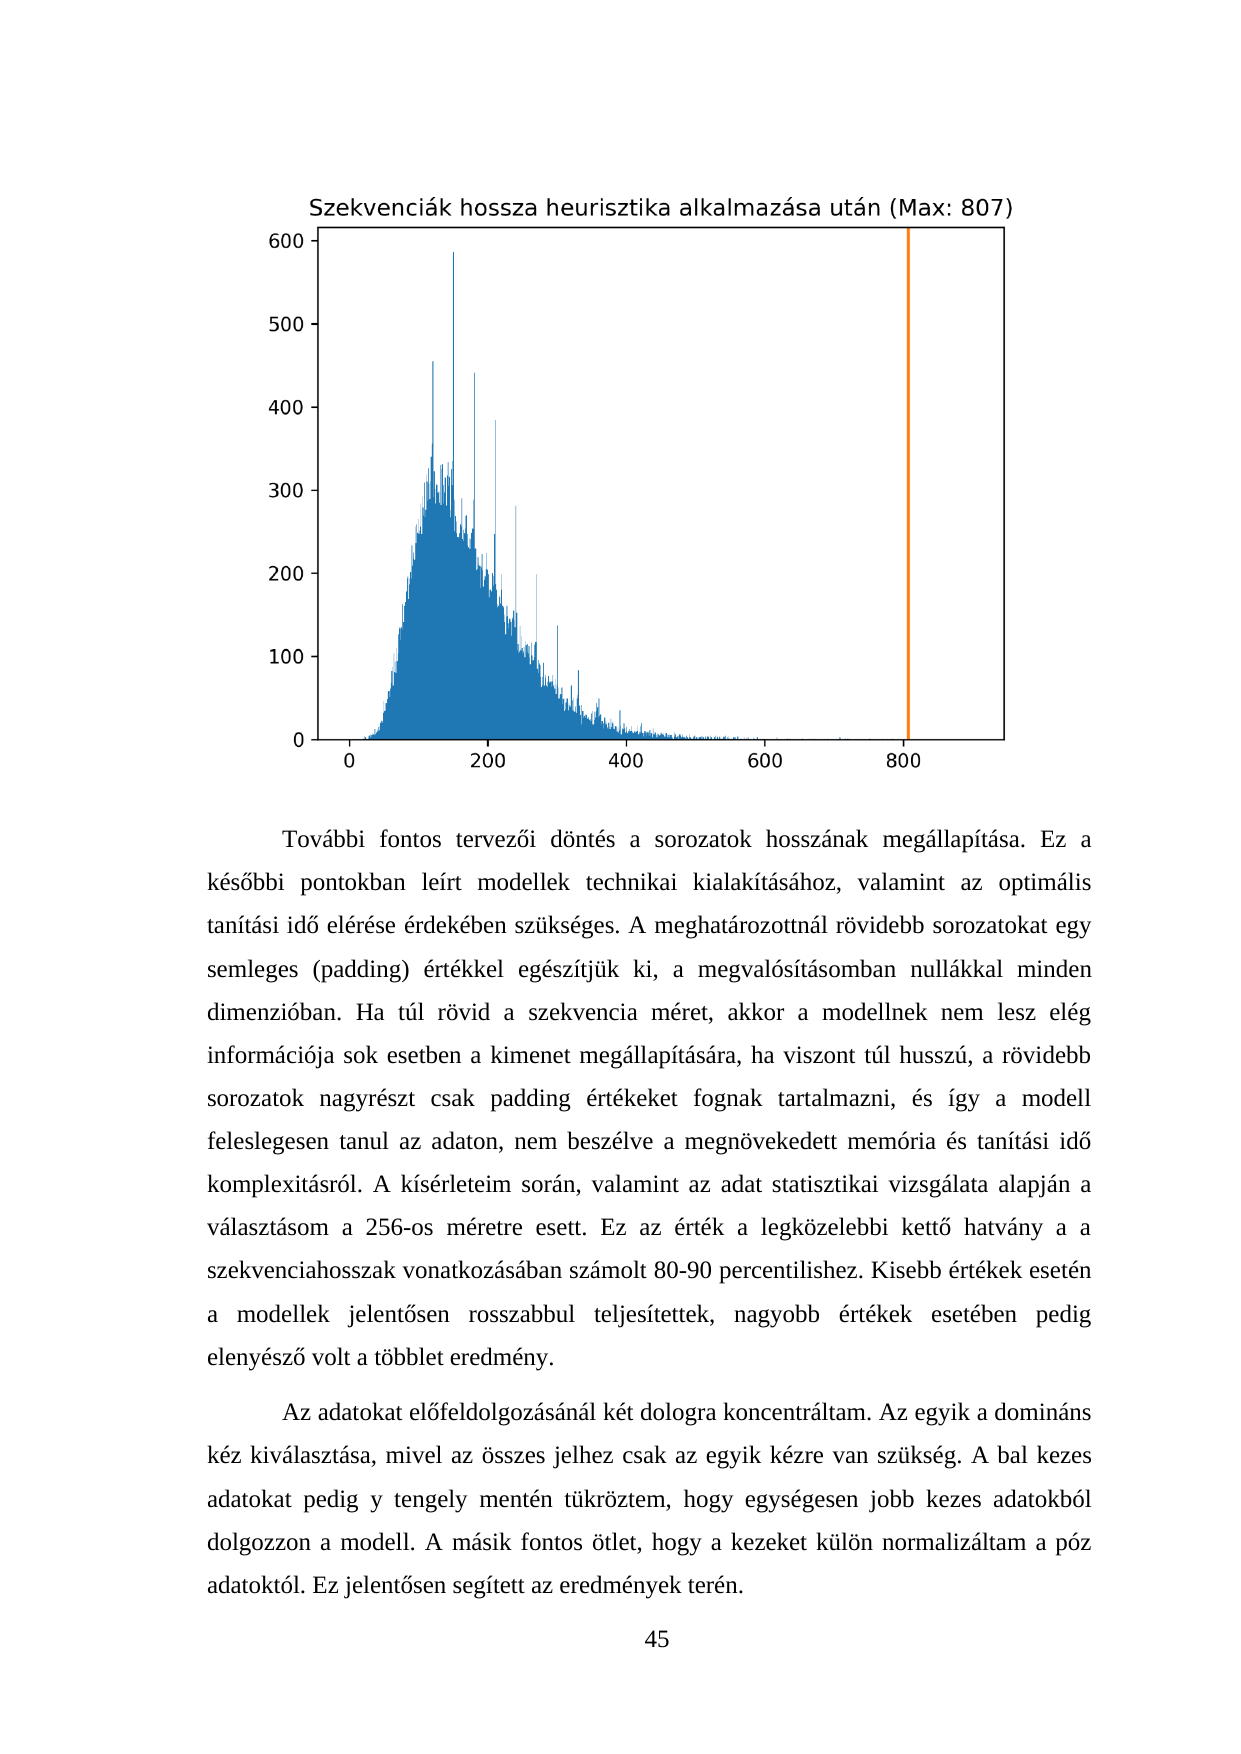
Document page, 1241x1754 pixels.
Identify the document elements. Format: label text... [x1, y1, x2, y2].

text További fontos tervezői döntés a sorozatok hosszának megállapítása. Ez a későbbi pontokban leírt modellek technikai kialakításához, valamint az optimális tanítási idő elérése érdekében szükséges. A meghatározottnál rövidebb sorozatokat egy semleges (padding) értékkel egészítjük ki, a megvalósításomban nullákkal minden dimenzióban. Ha túl rövid a szekvencia méret, akkor a modellnek nem lesz elég információja sok esetben a kimenet megállapítására, ha viszont túl husszú, a rövidebb sorozatok nagyrészt csak padding értékeket fognak tartalmazni, és így a modell feleslegesen tanul az adaton, nem beszélve a megnövekedett memória és tanítási idő komplexitásról. A kísérleteim során, valamint az adat statisztikai vizsgálata alapján a választásom a 256-os méretre esett. Ez az érték a legközelebbi kettő hatvány a a szekvenciahosszak vonatkozásában számolt 80-90 percentilishez. Kisebb értékek esetén a modellek jelentősen rosszabbul teljesítettek, nagyobb értékek esetében pedig elenyésző volt a többlet eredmény. [207, 824, 1092, 1371]
picture [207, 147, 1092, 812]
text Az adatokat előfeldolgozásánál két dologra koncentráltam. Az egyik a domináns kéz kiválasztása, mivel az összes jelhez csak az egyik kézre van szükség. A bal kezes adatokat pedig y tengely mentén tükröztem, hogy egységesen jobb kezes adatokból dolgozzon a modell. A másik fontos ötlet, hogy a kezeket külön normalizáltam a póz adatoktól. Ez jelentősen segített az eredmények terén. [207, 1397, 1092, 1599]
